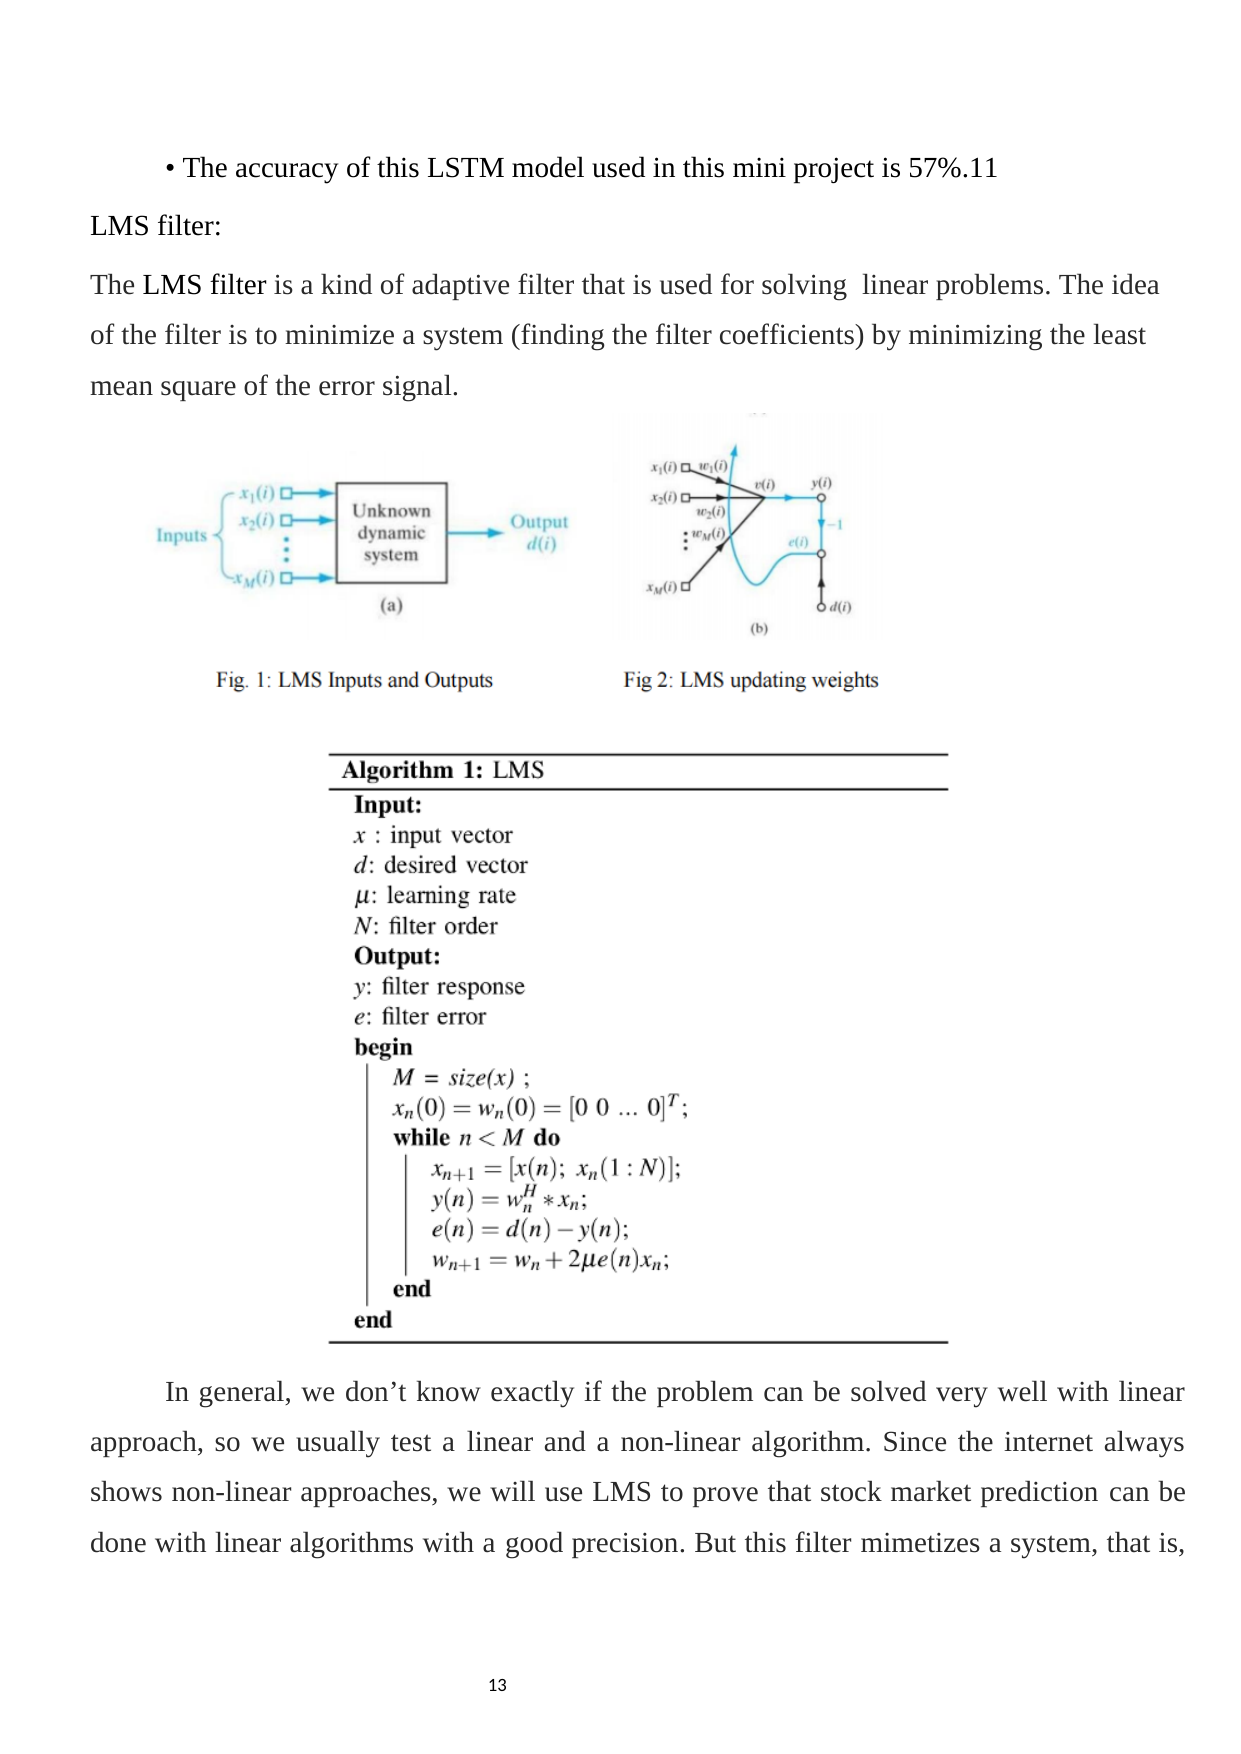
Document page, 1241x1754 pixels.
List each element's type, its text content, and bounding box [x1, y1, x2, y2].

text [90, 1374, 1186, 1558]
picture [89, 413, 955, 712]
text • The accuracy of this LSTM model used in this mini project is 57%.11 [90, 150, 1186, 183]
text LMS filter: [90, 208, 1186, 242]
picture [325, 748, 951, 1349]
